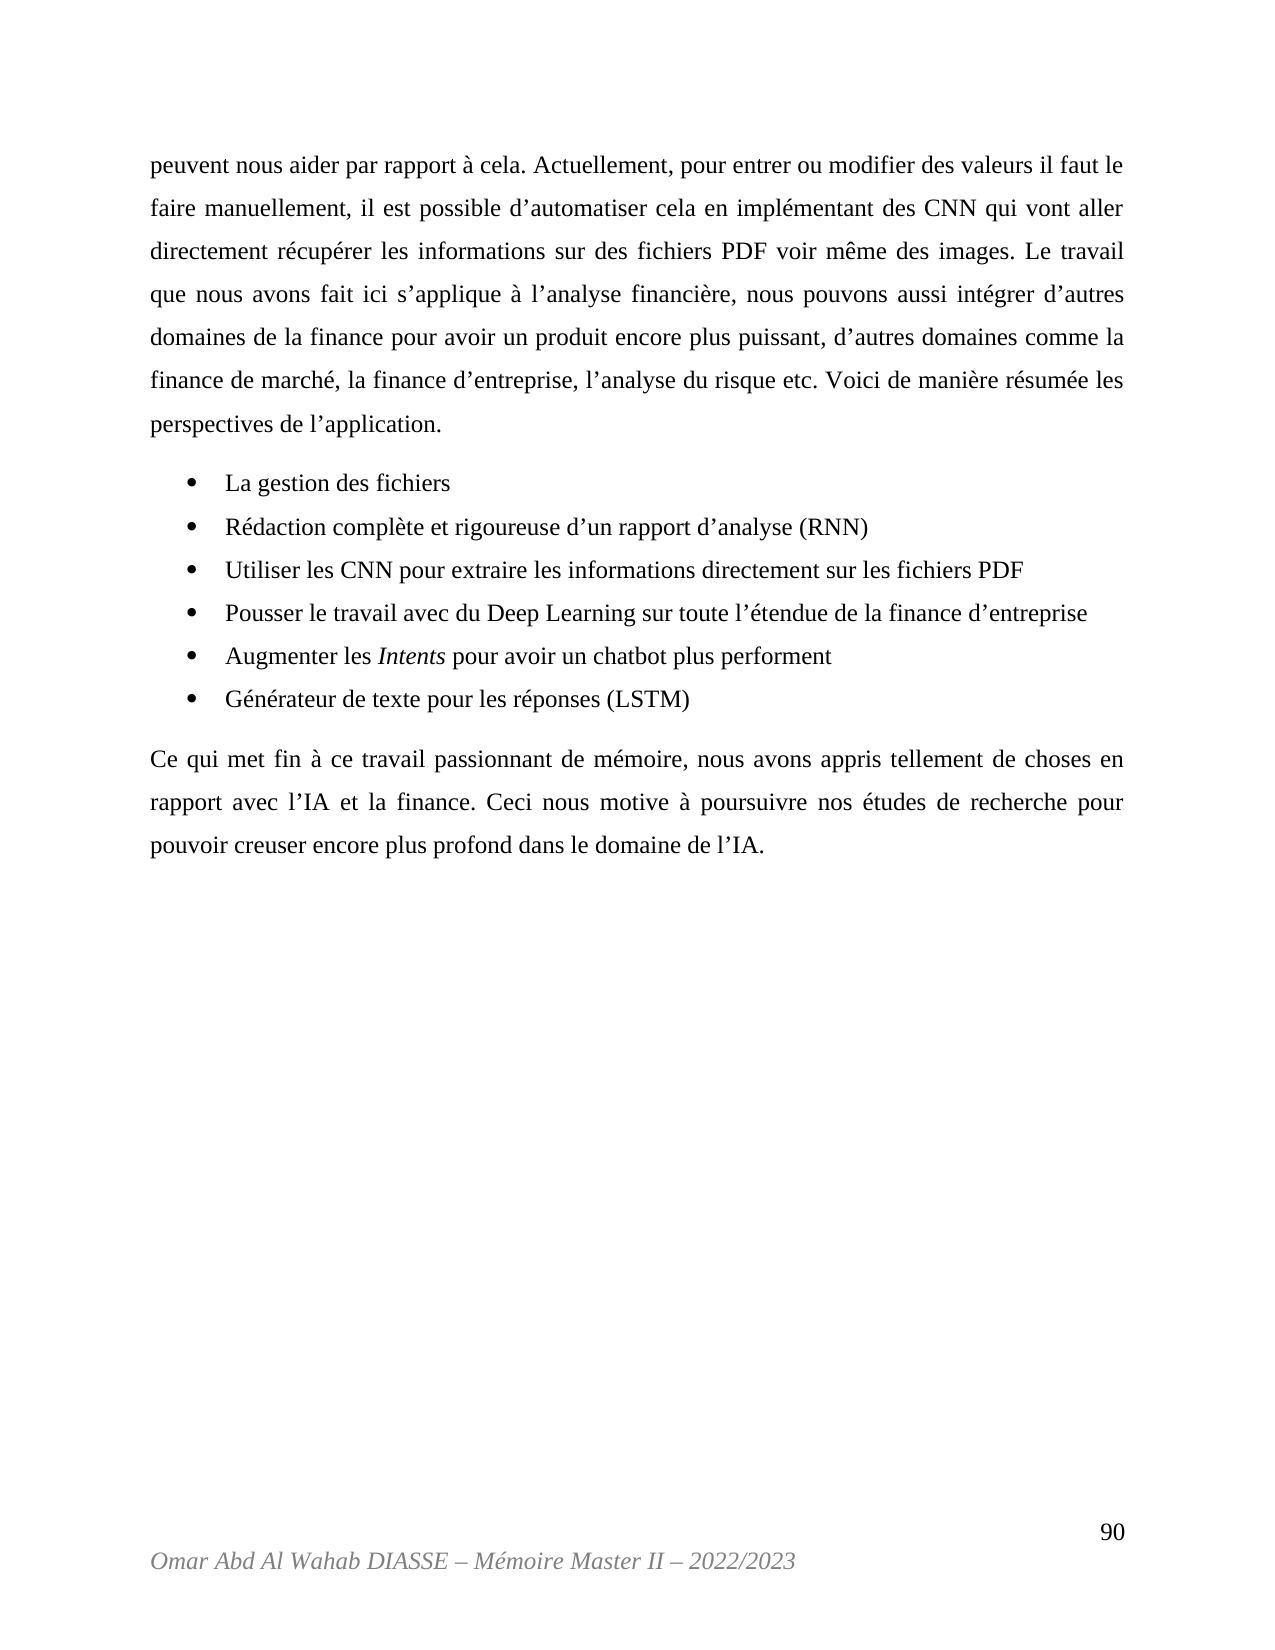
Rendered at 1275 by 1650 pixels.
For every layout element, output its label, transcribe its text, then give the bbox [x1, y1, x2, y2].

list Rédaction complète et rigoureuse d’un rapport d’analyse (RNN) [187, 512, 1125, 540]
text Ce qui met fin à ce travail passionnant de mémoire, nous avons appris tellement de choses en rapport avec l’IA et la finance. Ceci nous motive à poursuivre nos études de recherche pour pouvoir creuser encore plus profond dans le domaine de l’IA. [150, 744, 1125, 859]
list Utiliser les CNN pour extraire les informations directement sur les fichiers PDF [187, 555, 1125, 583]
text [150, 150, 1125, 437]
list Générateur de texte pour les réponses (LSTM) [187, 684, 1125, 713]
list Pousser le travail avec du Deep Learning sur toute l’étendue de la finance d’entreprise [187, 598, 1125, 627]
list La gestion des fichiers [187, 468, 1125, 497]
list Augmenter les Intents pour avoir un chatbot plus performent [187, 641, 1125, 670]
